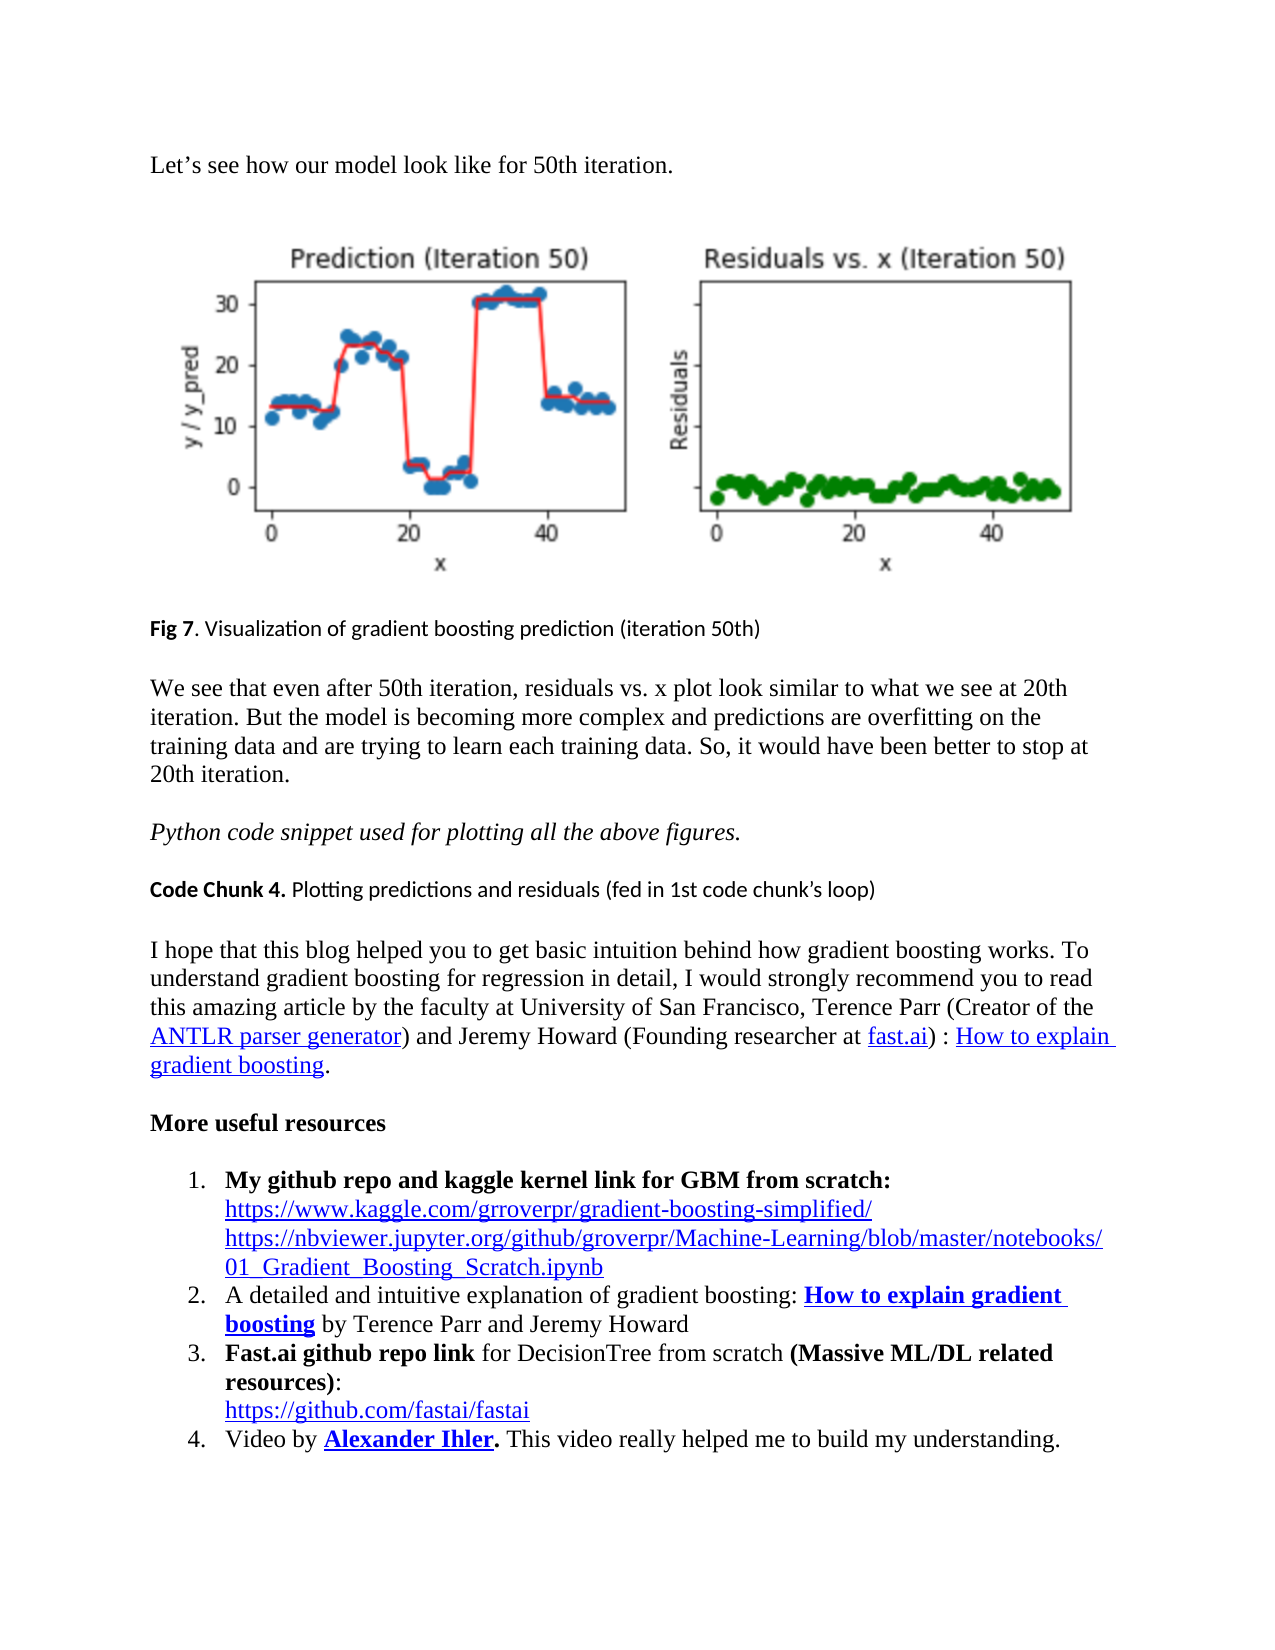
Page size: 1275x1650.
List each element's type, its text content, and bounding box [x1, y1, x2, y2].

picture [150, 207, 1125, 596]
text More useful resources [150, 1108, 1125, 1136]
text I hope that this blog helped you to get basic intuition behind how gradient boosting works. To understand gradient boosting for regression in detail, I would strongly recommend you to read this amazing article by the faculty at University of San Francisco, Terence Parr (Creator of the ANTLR parser generator) and Jeremy Howard (Founding researcher at fast.ai) : How to explain gradient boosting. [150, 935, 1125, 1078]
text Python code snippet used for plotting all the above figures. [150, 817, 1125, 846]
list Fast.ai github repo link for DecisionTree from scratch (Massive ML/DL related resources): https://github.com/fastai/fastai [187, 1396, 1125, 1483]
text We see that even after 50th iteration, residuals vs. x plot look similar to what we see at 20th iteration. But the model is becoming more complex and predictions are overfitting on the training data and are trying to learn each training data. So, it would have been better to stop at 20th iteration. [150, 673, 1125, 788]
text Code Chunk 4. Plotting predictions and residuals (fed in 1st code chunk’s loop) [150, 875, 1125, 903]
list A detailed and intuitive explanation of gradient boosting: How to explain gradient boosting by Terence Parr and Jeremy Howard [187, 1310, 1125, 1367]
list My github repo and kaggle kernel link for GBM from scratch: https://www.kaggle.com/grroverpr/gradient-boosting-simplified/ https://nbviewer.jupyter.org/github/groverpr/Machine-Learning/blob/master/notebooks/01_Gradient_Boosting_Scratch.ipynb [187, 1166, 1125, 1281]
text Fig 7. Visualization of gradient boosting prediction (iteration 50th) [150, 614, 1125, 642]
text Let’s see how our model look like for 50th iteration. [150, 150, 1125, 179]
